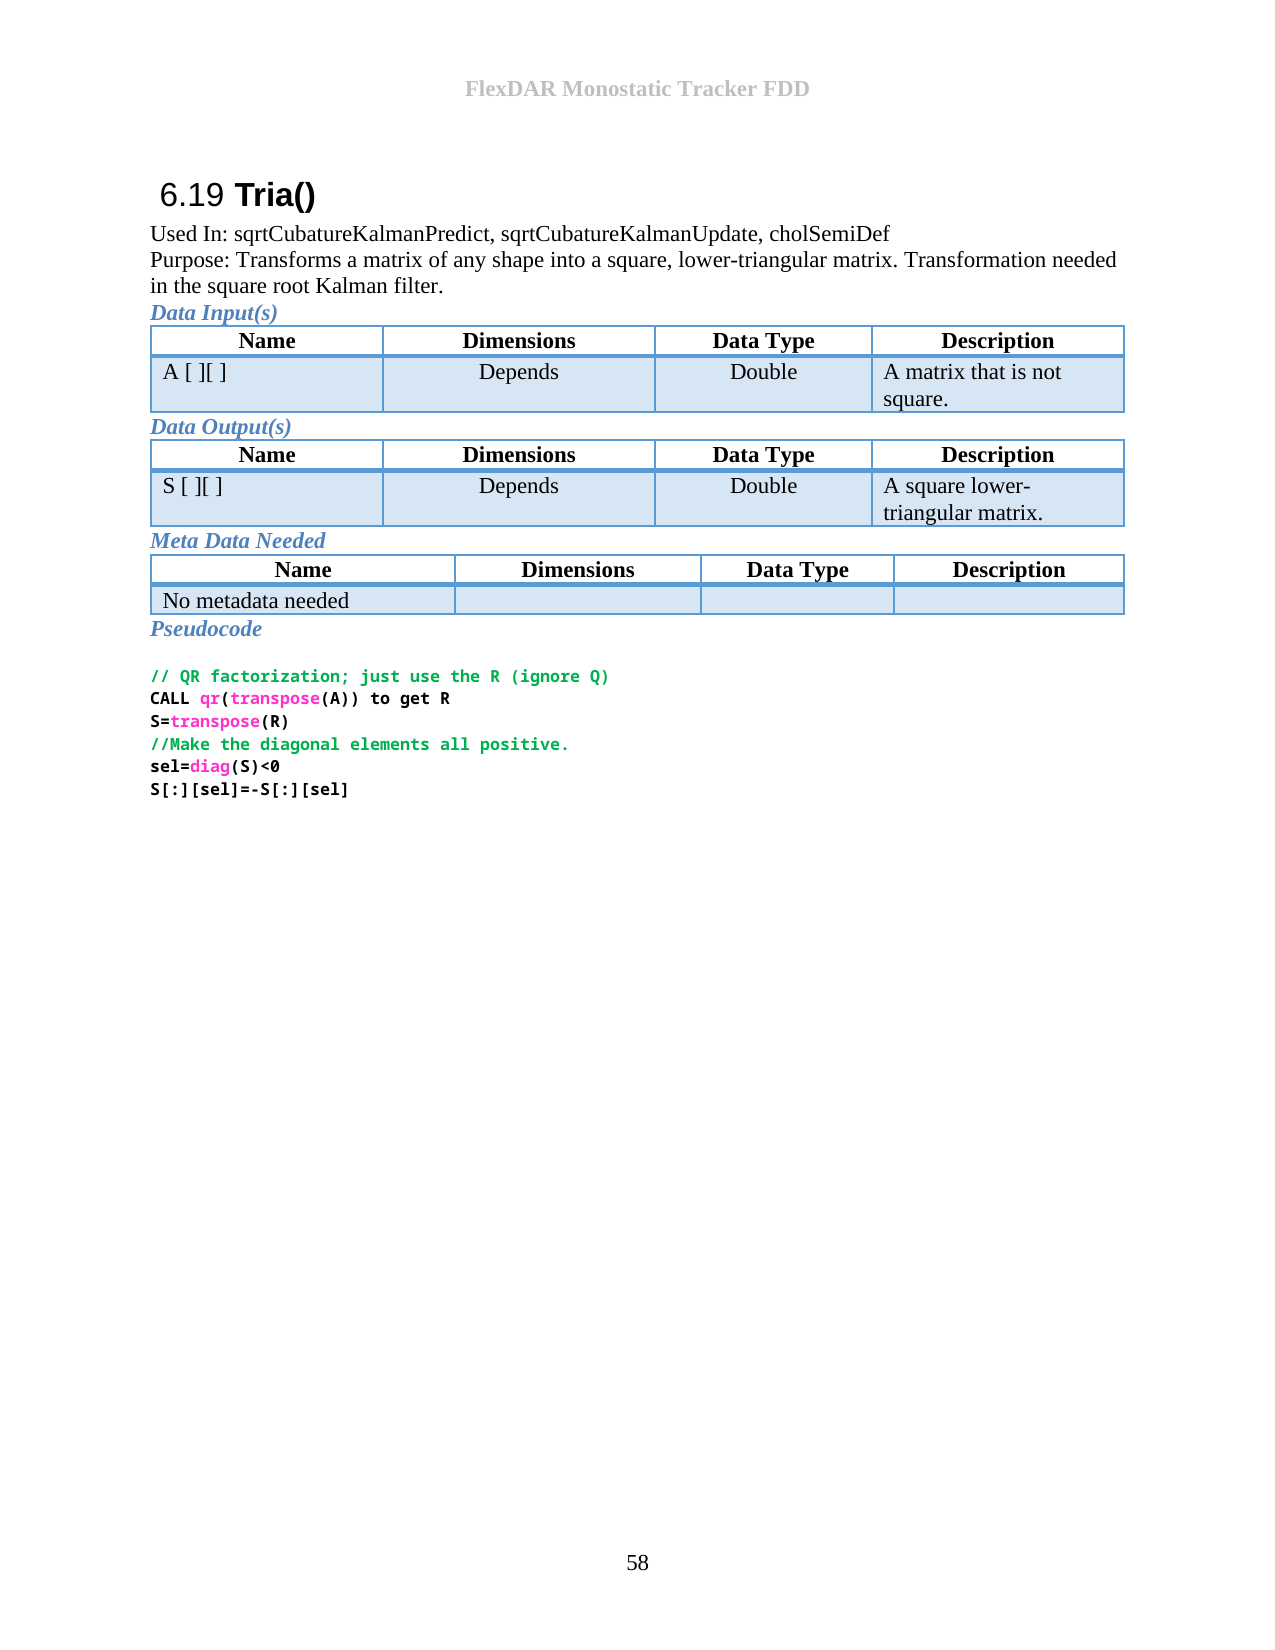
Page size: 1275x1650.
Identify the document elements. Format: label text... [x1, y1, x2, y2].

table_cell A matrix that is not square. [873, 358, 1123, 411]
table_header Dimensions [384, 441, 654, 468]
table_cell Double [656, 473, 871, 525]
table_cell Depends [384, 358, 654, 411]
table_cell [702, 587, 893, 613]
table_header Data Type [656, 327, 871, 353]
text //Make the diagonal elements all positive. [150, 732, 1125, 755]
text // QR factorization; just use the R (ignore Q) [150, 664, 1125, 687]
table_header Data Type [702, 556, 893, 582]
table_cell S [ ][ ] [152, 473, 382, 525]
text S=transpose(R) [150, 710, 1125, 732]
text Purpose: Transforms a matrix of any shape into a square, lower-triangular matrix. Transformation needed in the square root Kalman filter. [150, 246, 1125, 299]
text sel=diag(S)<0 [150, 755, 1125, 778]
table_header Description [873, 327, 1123, 353]
subtitle Tria() [159, 175, 1125, 213]
table_cell Depends [384, 473, 654, 525]
text CALL qr(transpose(A)) to get R [150, 687, 1125, 710]
text S[:][sel]=-S[:][sel] [150, 778, 1125, 801]
text Used In: sqrtCubatureKalmanPredict, sqrtCubatureKalmanUpdate, cholSemiDef [150, 220, 1125, 246]
text Data Input(s) [150, 299, 1125, 325]
table_cell No metadata needed [152, 587, 454, 613]
table_cell [895, 587, 1123, 613]
table_header Dimensions [456, 556, 700, 582]
table_header Name [152, 327, 382, 353]
table_header Name [152, 556, 454, 582]
table_cell A [ ][ ] [152, 358, 382, 411]
table_header Dimensions [384, 327, 654, 353]
table_cell A square lower-triangular matrix. [873, 473, 1123, 525]
table_cell [456, 587, 700, 613]
table_header Name [152, 441, 382, 468]
table_header Description [895, 556, 1123, 582]
table_cell Double [656, 358, 871, 411]
table_header Description [873, 441, 1123, 468]
text Meta Data Needed [150, 527, 1125, 554]
table_header Data Type [656, 441, 871, 468]
text Data Output(s) [150, 413, 1125, 439]
text Pseudocode [150, 615, 1125, 642]
